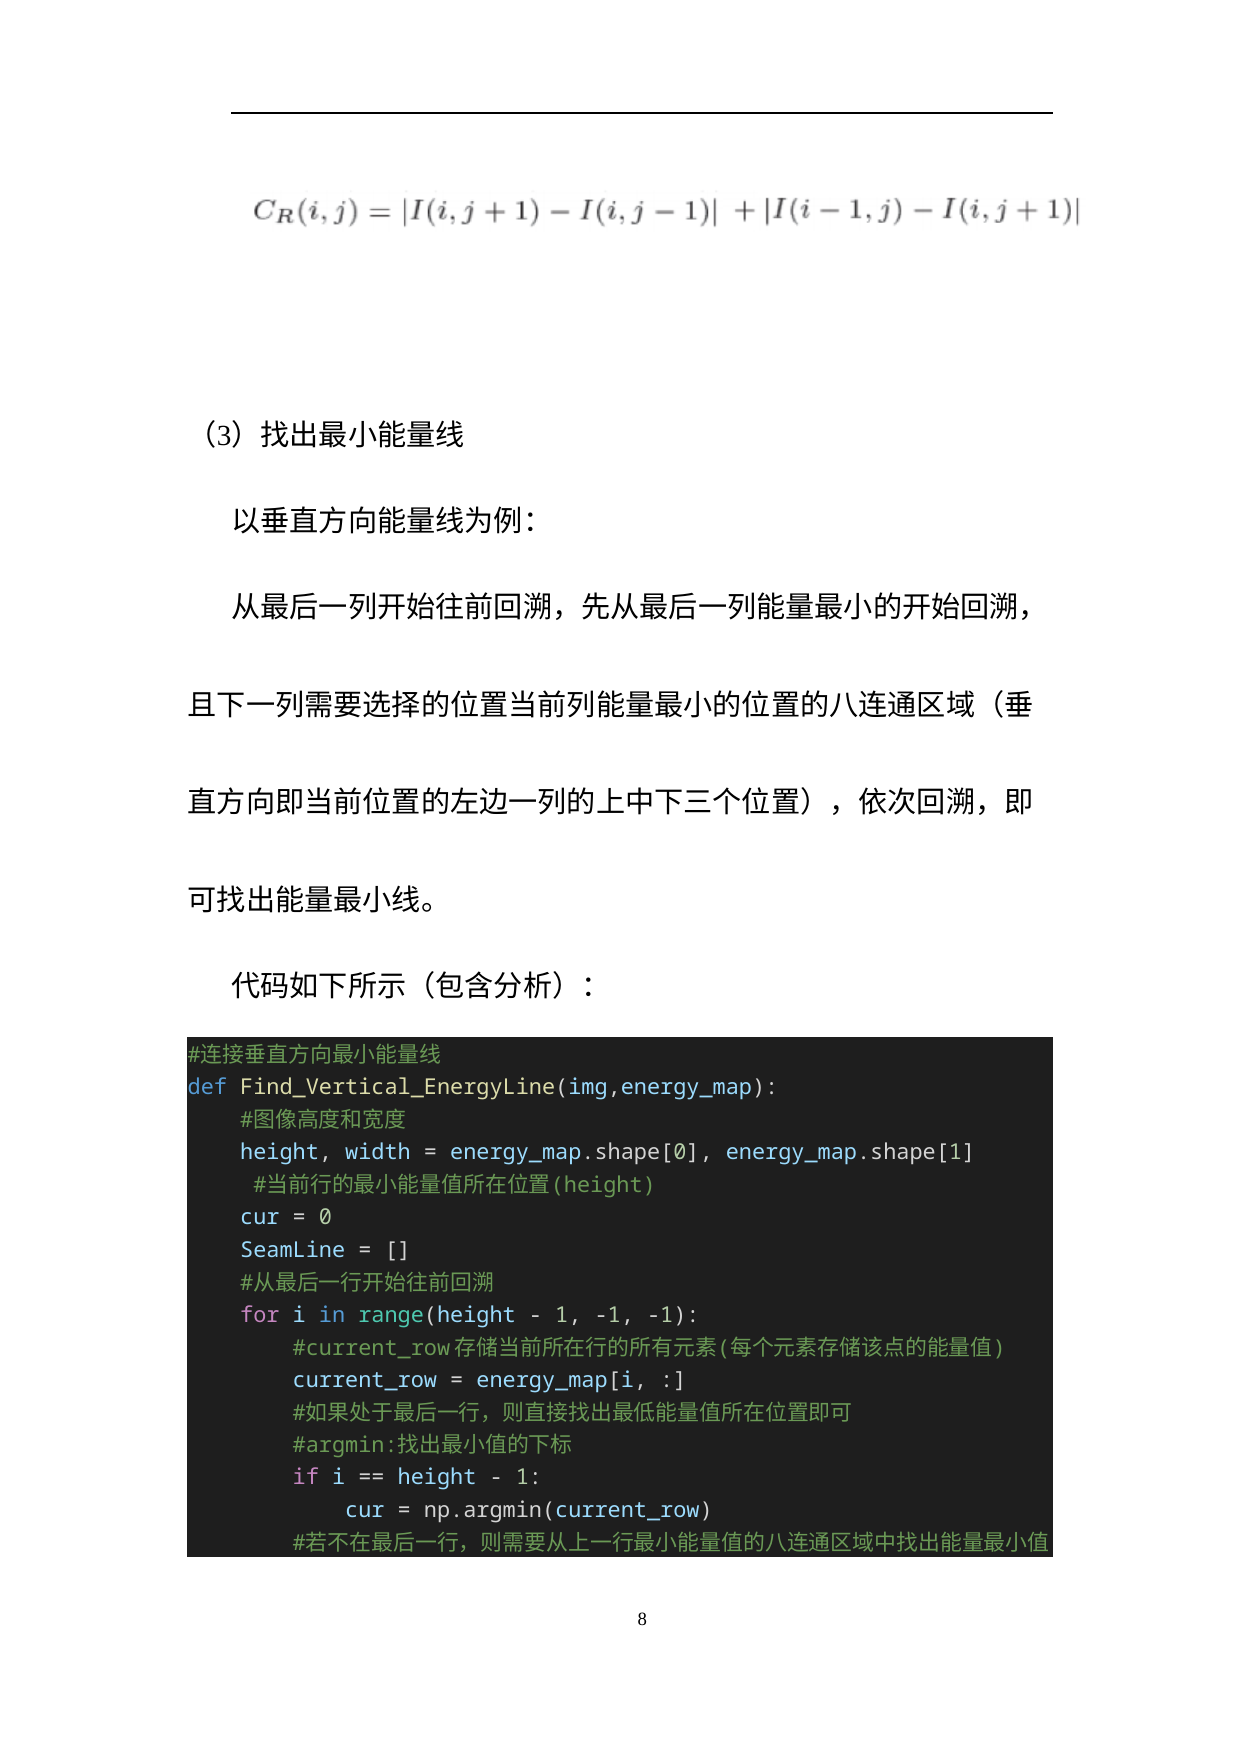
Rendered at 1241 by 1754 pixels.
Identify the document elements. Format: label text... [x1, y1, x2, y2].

text if i == height - 1: [187, 1460, 1053, 1492]
picture [231, 162, 1097, 263]
text SeamLine = [] [187, 1232, 1053, 1265]
text #若不在最后一行，则需要从上一行最小能量值的八连通区域中找出能量最小值 [187, 1525, 1053, 1557]
text #从最后一行开始往前回溯 [187, 1265, 1053, 1297]
text （3）找出最小能量线 [187, 400, 1053, 465]
text 以垂直方向能量线为例： [187, 486, 1053, 551]
text #current_row存储当前所在行的所有元素(每个元素存储该点的能量值) [187, 1330, 1053, 1362]
text #如果处于最后一行，则直接找出最低能量值所在位置即可 [187, 1395, 1053, 1427]
text height, width = energy_map.shape[0], energy_map.shape[1] [187, 1135, 1053, 1167]
text cur = 0 [187, 1200, 1053, 1232]
text #当前行的最小能量值所在位置(height) [187, 1167, 1053, 1200]
text cur = np.argmin(current_row) [187, 1492, 1053, 1525]
text current_row = energy_map[i, :] [187, 1362, 1053, 1395]
text 从最后一列开始往前回溯，先从最后一列能量最小的开始回溯，且下一列需要选择的位置当前列能量最小的位置的八连通区域（垂直方向即当前位置的左边一列的上中下三个位置），依次回溯，即可找出能量最小线。 [187, 572, 1053, 930]
text #图像高度和宽度 [187, 1102, 1053, 1135]
text 代码如下所示（包含分析）： [187, 951, 1053, 1016]
text def Find_Vertical_EnergyLine(img,energy_map): [187, 1070, 1053, 1102]
text for i in range(height - 1, -1, -1): [187, 1297, 1053, 1330]
text #argmin:找出最小值的下标 [187, 1427, 1053, 1460]
text #连接垂直方向最小能量线 [187, 1037, 1053, 1070]
